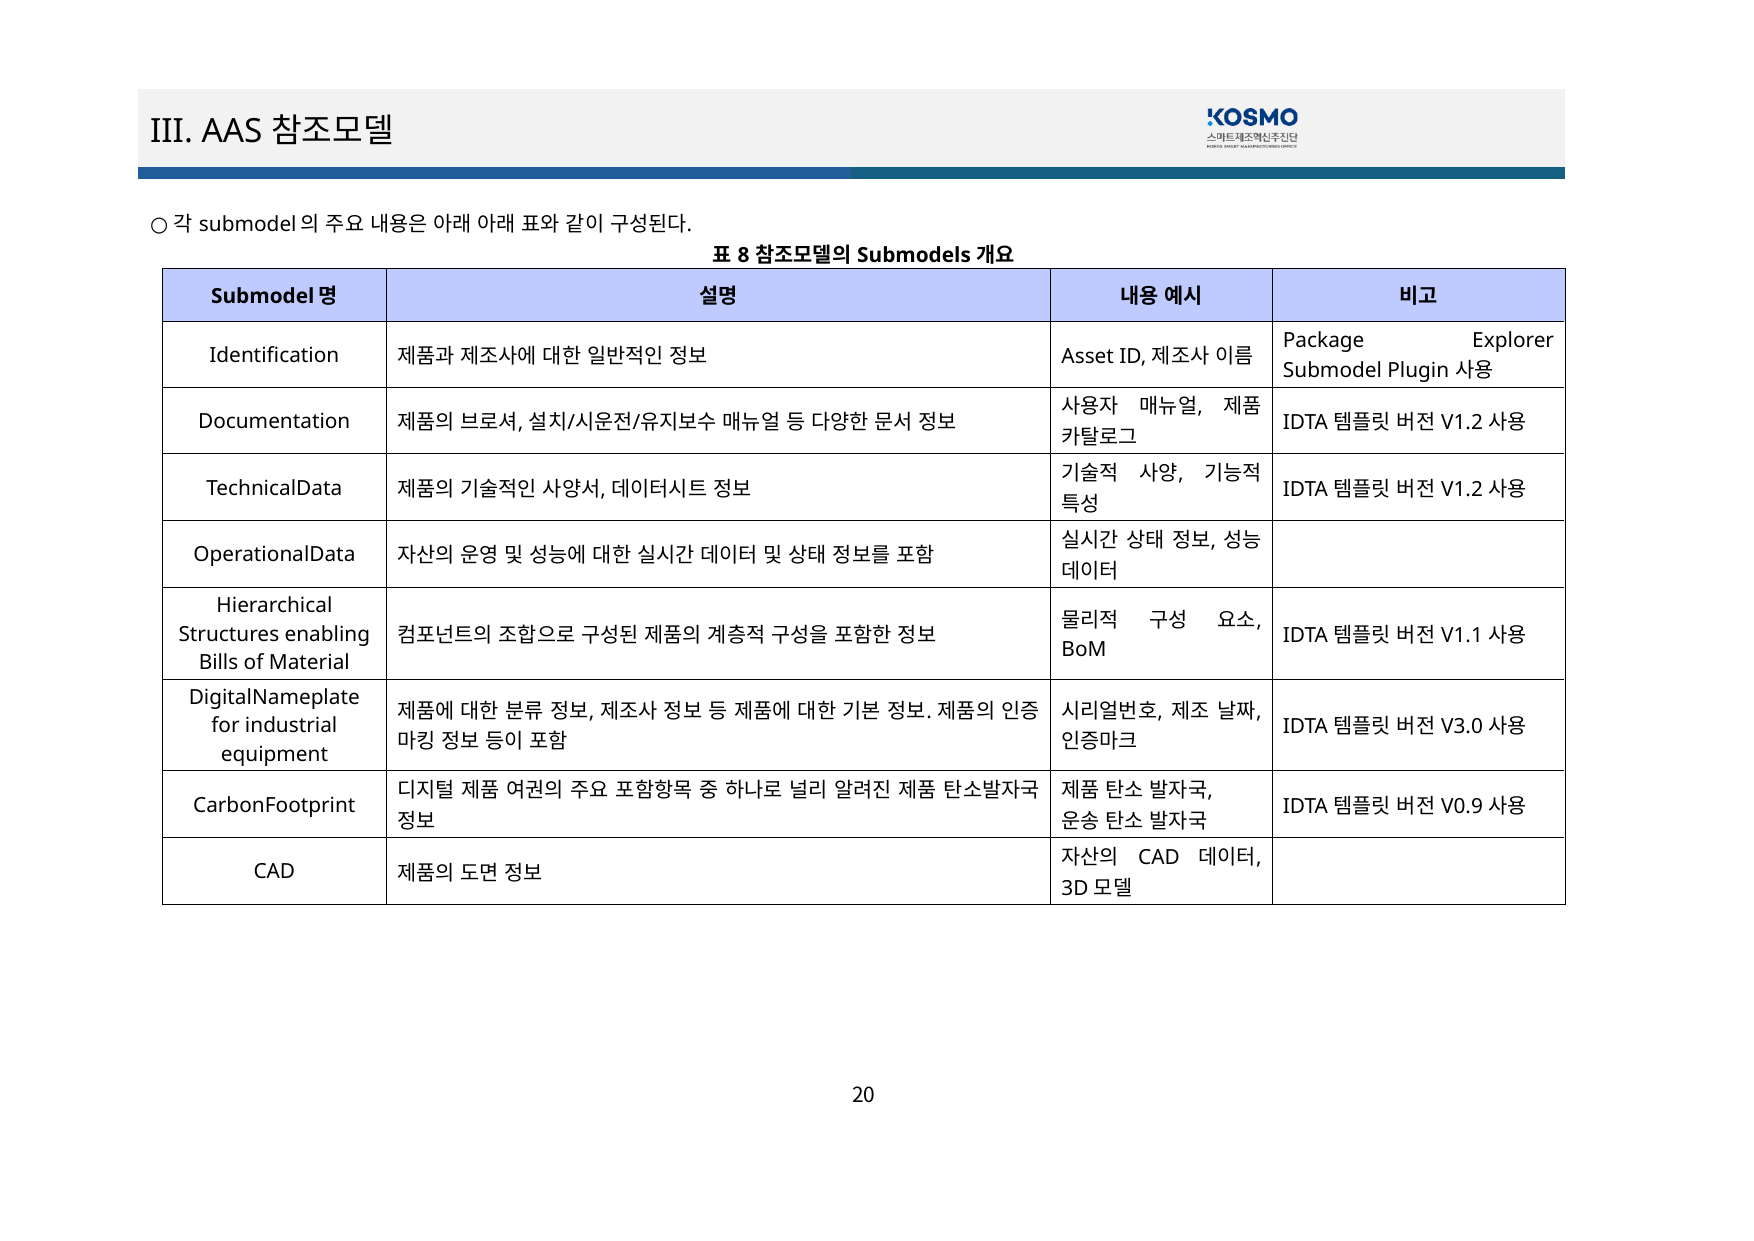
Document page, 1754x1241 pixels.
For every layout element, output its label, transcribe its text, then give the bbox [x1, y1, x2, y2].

table_header 비고 [1273, 269, 1565, 321]
table_cell IDTA 템플릿 버전 V1.1 사용 [1273, 587, 1565, 679]
table_cell CAD [163, 838, 386, 904]
table_cell 제품에 대한 분류 정보, 제조사 정보 등 제품에 대한 기본 정보. 제품의 인증 마킹 정보 등이 포함 [387, 680, 1050, 770]
table_cell [1273, 837, 1565, 904]
table_cell 물리적 구성 요소, BoM [1051, 588, 1272, 679]
table_cell TechnicalData [163, 454, 386, 520]
table_cell DigitalNameplate for industrial equipment [163, 680, 386, 770]
table_cell 시리얼번호, 제조 날짜, 인증마크 [1051, 680, 1272, 770]
table_cell IDTA 템플릿 버전 V1.2 사용 [1273, 453, 1565, 520]
table_cell 자산의 운영 및 성능에 대한 실시간 데이터 및 상태 정보를 포함 [387, 521, 1050, 587]
table_cell 자산의 CAD 데이터, 3D 모델 [1051, 838, 1272, 904]
table_cell IDTA 템플릿 버전 V3.0 사용 [1273, 679, 1565, 770]
table_cell Documentation [163, 388, 386, 453]
table_cell Asset ID, 제조사 이름 [1051, 322, 1272, 386]
table_cell OperationalData [163, 521, 386, 587]
table_header 내용 예시 [1051, 269, 1272, 321]
table_cell IDTA 템플릿 버전 V0.9 사용 [1273, 770, 1565, 837]
table_header Submodel명 [163, 269, 386, 321]
table_cell CarbonFootprint [163, 771, 386, 837]
table_cell 제품의 기술적인 사양서, 데이터시트 정보 [387, 454, 1050, 520]
table_cell Identification [163, 322, 386, 386]
table_cell Hierarchical Structures enabling Bills of Material [163, 588, 386, 679]
table_cell 디지털 제품 여권의 주요 포함항목 중 하나로 널리 알려진 제품 탄소발자국 정보 [387, 771, 1050, 837]
table_cell 기술적 사양, 기능적 특성 [1051, 454, 1272, 520]
text ○ 각 submodel의 주요 내용은 아래 아래 표와 같이 구성된다. [150, 207, 1577, 238]
picture [1207, 108, 1298, 148]
table_cell 제품의 브로셔, 설치/시운전/유지보수 매뉴얼 등 다양한 문서 정보 [387, 388, 1050, 453]
table_header 설명 [387, 269, 1050, 321]
table_cell 제품 탄소 발자국, 운송 탄소 발자국 [1051, 771, 1272, 837]
table_cell 사용자 매뉴얼, 제품 카탈로그 [1051, 388, 1272, 453]
table_cell 컴포넌트의 조합으로 구성된 제품의 계층적 구성을 포함한 정보 [387, 588, 1050, 679]
table_cell 실시간 상태 정보, 성능 데이터 [1051, 521, 1272, 587]
table_cell 제품과 제조사에 대한 일반적인 정보 [387, 322, 1050, 386]
table_cell IDTA 템플릿 버전 V1.2 사용 [1273, 386, 1565, 453]
table_cell Package Explorer Submodel Plugin 사용 [1273, 321, 1565, 386]
table_cell [1273, 520, 1565, 587]
table_cell 제품의 도면 정보 [387, 838, 1050, 904]
